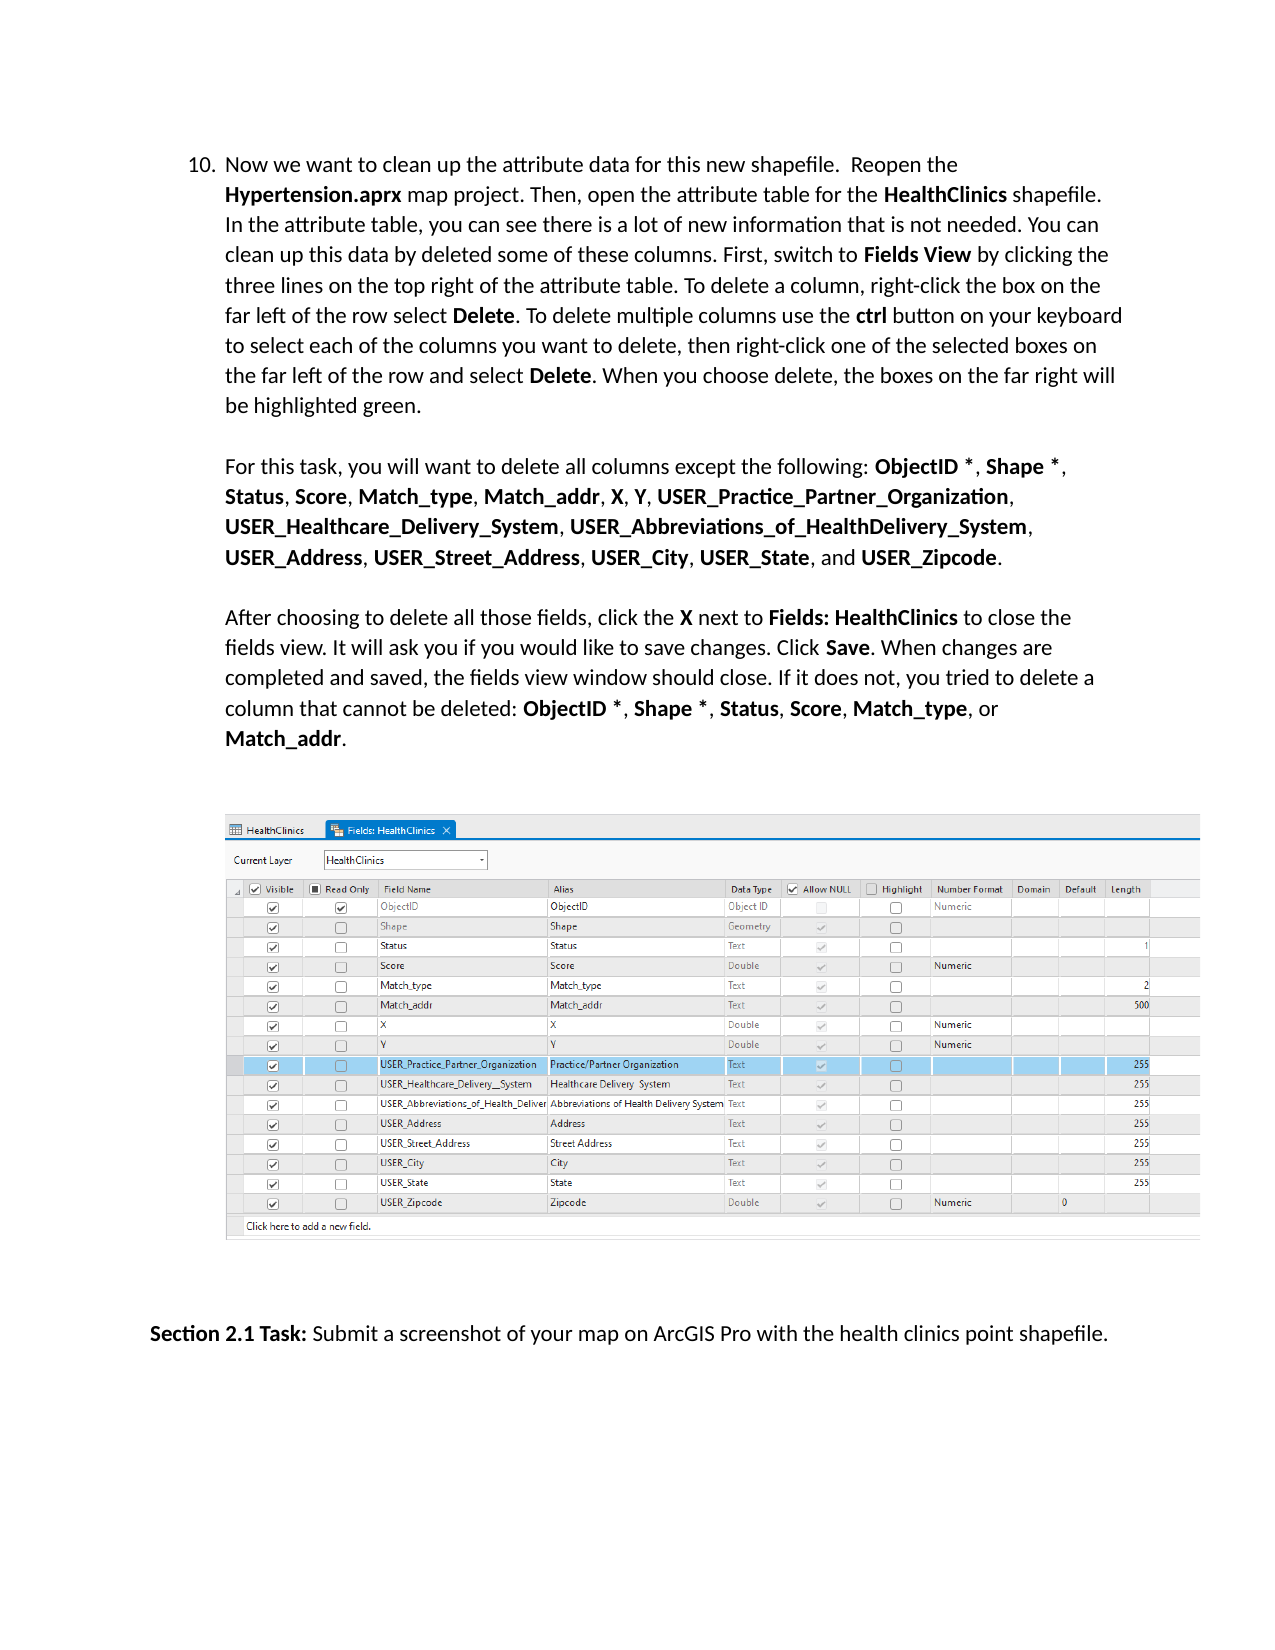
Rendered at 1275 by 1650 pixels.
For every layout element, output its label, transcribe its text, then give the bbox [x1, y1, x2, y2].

list Now we want to clean up the attribute data for this new shapefile. Reopen the Hypertension.aprx map project. Then, open the attribute table for the HealthClinics shapefile. In the attribute table, you can see there is a lot of new information that is not needed. You can clean up this data by deleted some of these columns. First, switch to Fields View by clicking the three lines on the top right of the attribute table. To delete a column, right-click the box on the far left of the row select Delete. To delete multiple columns use the ctrl button on your keyboard to select each of the columns you want to delete, then right-click one of the selected boxes on the far left of the row and select Delete. When you choose delete, the boxes on the far right will be highlighted green. [187, 150, 1125, 420]
picture [225, 814, 1200, 1240]
text Section 2.1 Task: Submit a screenshot of your map on ArcGIS Pro with the health clinics point shapefile. [150, 1319, 1125, 1347]
list After choosing to delete all those fields, click the X next to Fields: HealthClinics to close the fields view. It will ask you if you would like to save changes. Click Save. When changes are completed and saved, the fields view window should close. If it does not, you tried to delete a column that cannot be deleted: ObjectID *, Shape *, Status, Score, Match_type, or Match_addr. [225, 603, 1125, 752]
list For this task, you will want to delete all columns except the following: ObjectID *, Shape *, Status, Score, Match_type, Match_addr, X, Y, USER_Practice_Partner_Organization, USER_Healthcare_Delivery_System, USER_Abbreviations_of_HealthDelivery_System, USER_Address, USER_Street_Address, USER_City, USER_State, and USER_Zipcode. [225, 452, 1125, 571]
